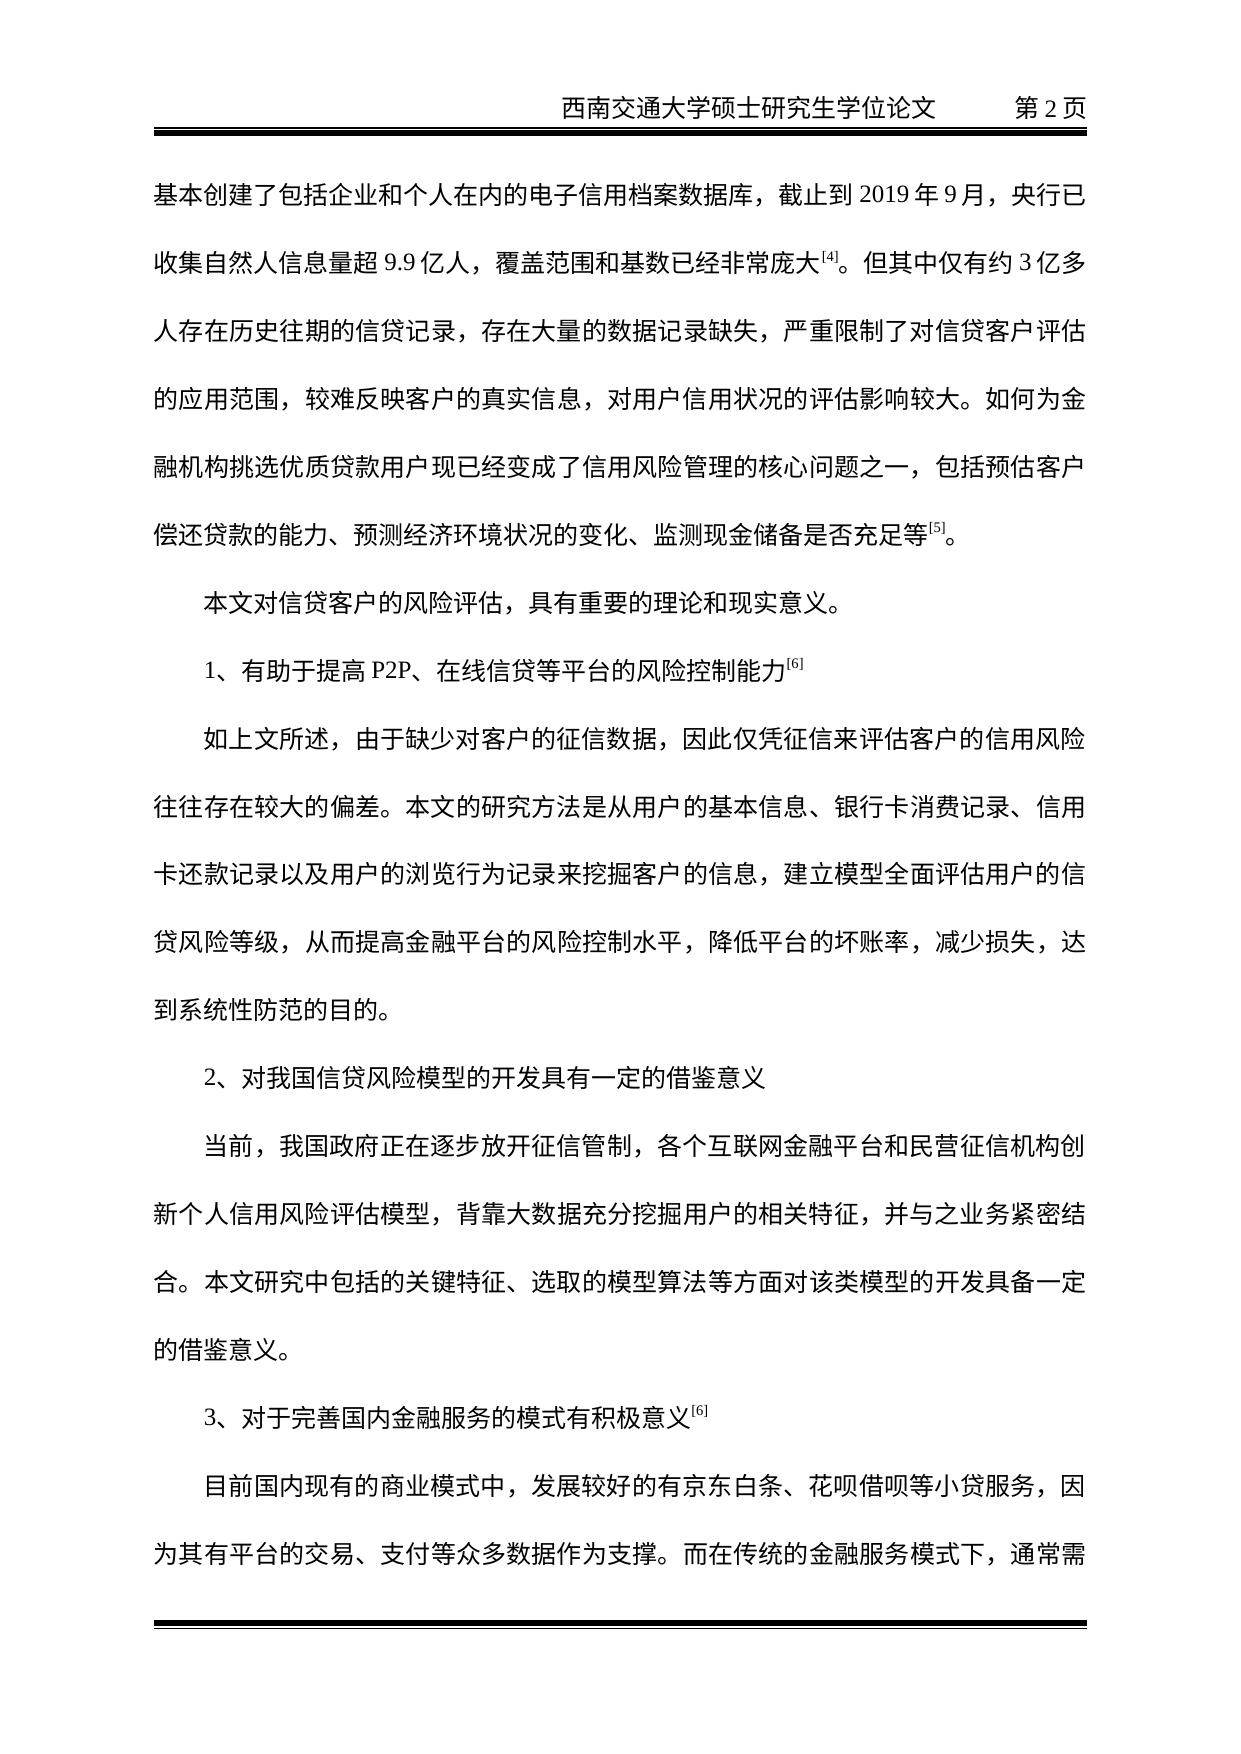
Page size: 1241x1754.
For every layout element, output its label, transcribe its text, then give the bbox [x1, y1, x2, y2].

text 如上文所述，由于缺少对客户的征信数据，因此仅凭征信来评估客户的信用风险往往存在较大的偏差。本文的研究方法是从用户的基本信息、银行卡消费记录、信用卡还款记录以及用户的浏览行为记录来挖掘客户的信息，建立模型全面评估用户的信贷风险等级，从而提高金融平台的风险控制水平，降低平台的坏账率，减少损失，达到系统性防范的目的。 [153, 703, 1087, 1043]
text 1、有助于提高P2P、在线信贷等平台的风险控制能力[6] [153, 635, 1087, 703]
text 本文对信贷客户的风险评估，具有重要的理论和现实意义。 [153, 567, 1087, 635]
text 3、对于完善国内金融服务的模式有积极意义[6] [153, 1382, 1087, 1450]
text 2、对我国信贷风险模型的开发具有一定的借鉴意义 [153, 1043, 1087, 1111]
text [153, 1450, 1087, 1586]
text 当前，我国政府正在逐步放开征信管制，各个互联网金融平台和民营征信机构创新个人信用风险评估模型，背靠大数据充分挖掘用户的相关特征，并与之业务紧密结合。本文研究中包括的关键特征、选取的模型算法等方面对该类模型的开发具备一定的借鉴意义。 [153, 1111, 1087, 1382]
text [153, 160, 1087, 567]
